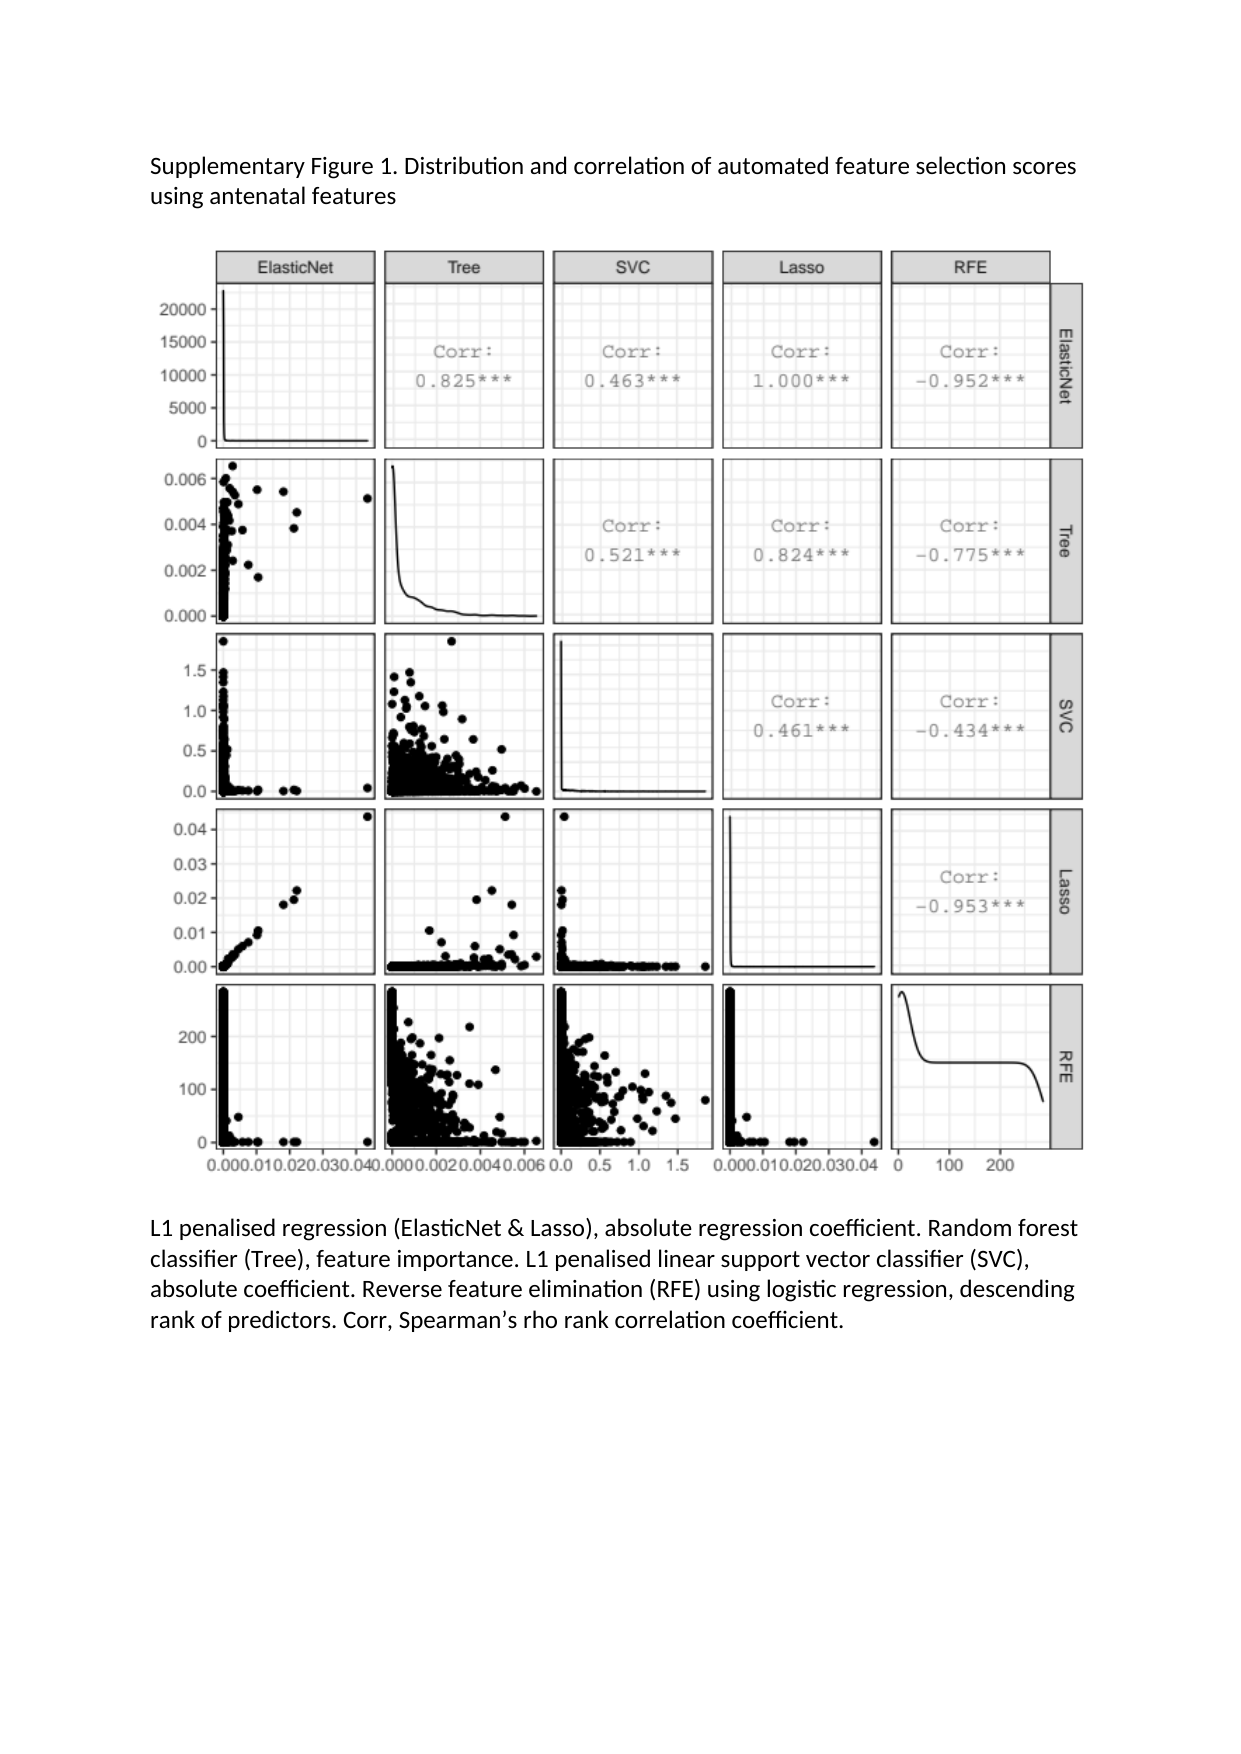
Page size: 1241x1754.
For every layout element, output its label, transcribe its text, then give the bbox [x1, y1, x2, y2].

text Supplementary Figure 1. Distribution and correlation of automated feature selection scores using antenatal features [150, 150, 1090, 211]
text L1 penalised regression (ElasticNet & Lasso), absolute regression coefficient. Random forest classifier (Tree), feature importance. L1 penalised linear support vector classifier (SVC), absolute coefficient. Reverse feature elimination (RFE) using logistic regression, descending rank of predictors. Corr, Spearman’s rho rank correlation coefficient. [150, 1212, 1090, 1334]
